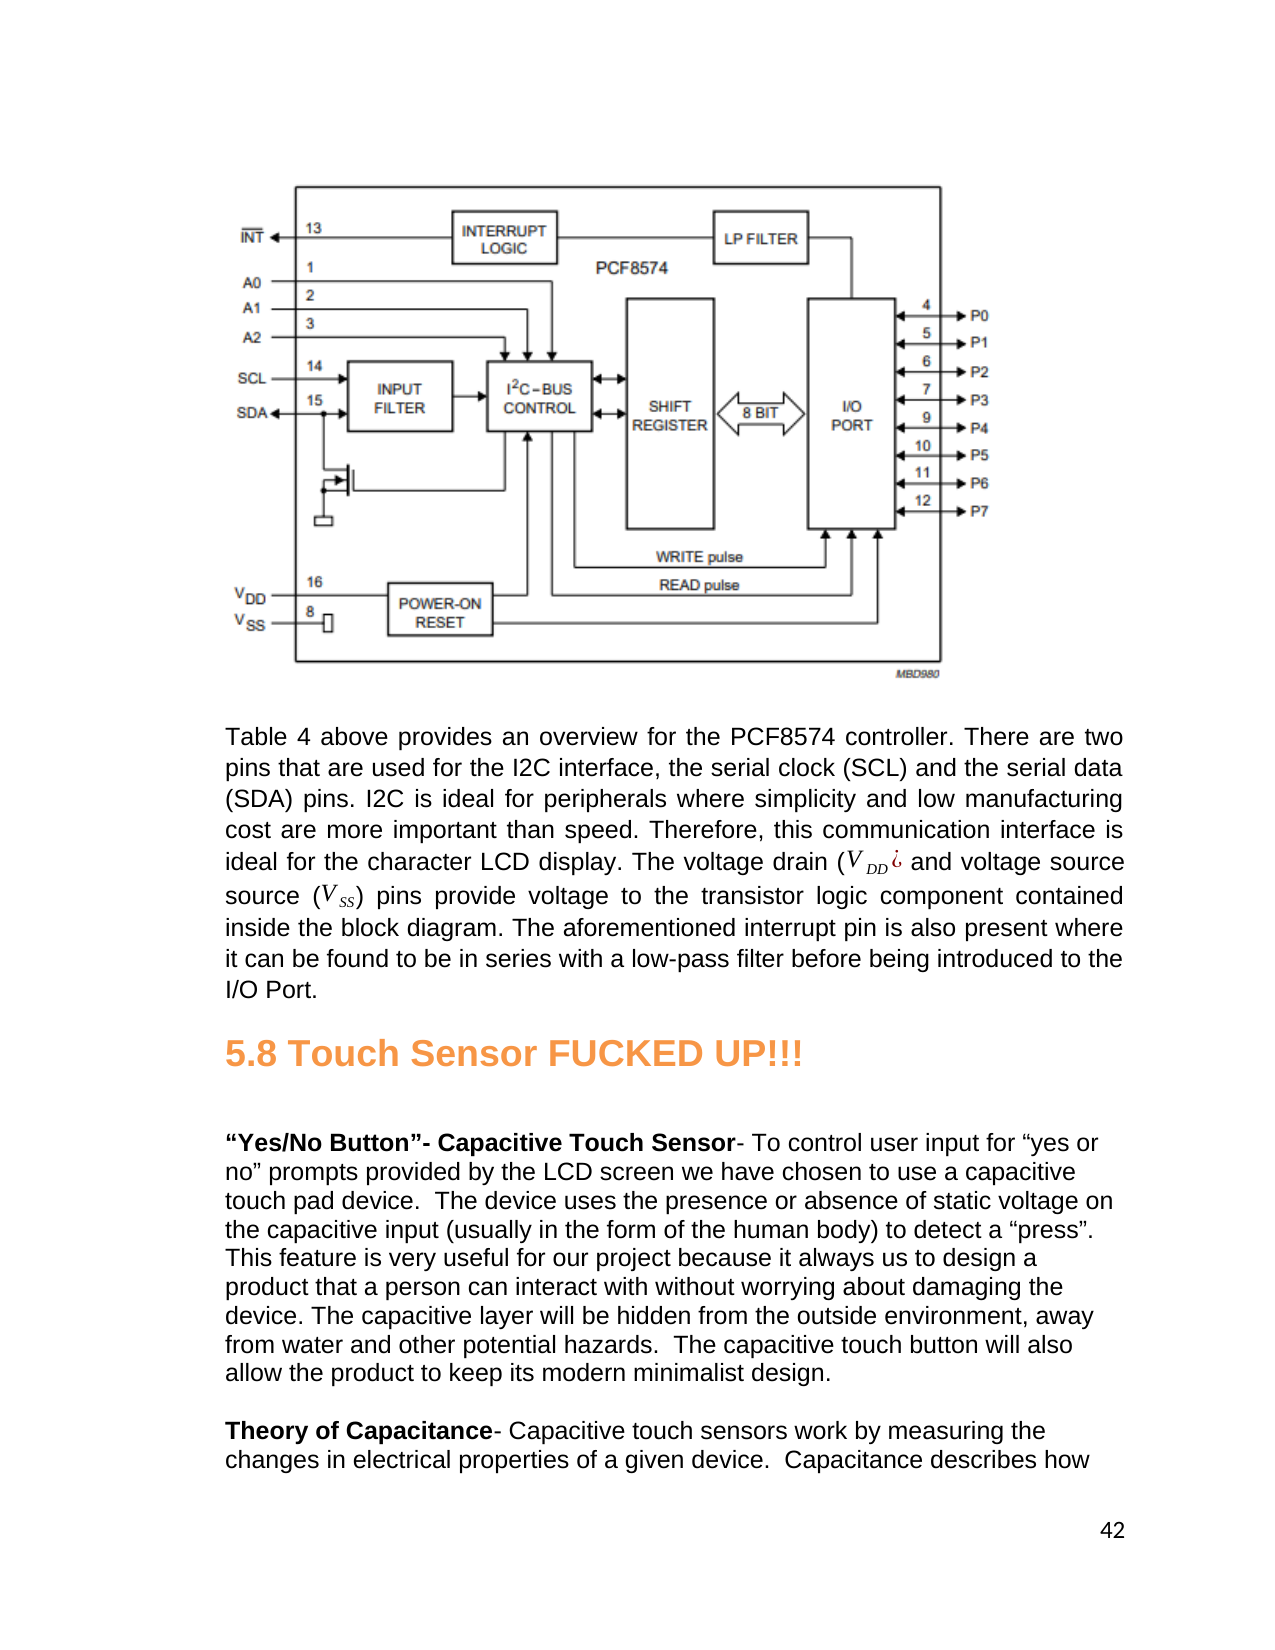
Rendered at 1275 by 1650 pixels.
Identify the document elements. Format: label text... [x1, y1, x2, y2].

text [225, 1128, 1125, 1473]
text Table 4 above provides an overview for the PCF8574 controller. There are two pins that are used for the I2C interface, the serial clock (SCL) and the serial data (SDA) pins. I2C is ideal for peripherals where simplicity and low manufacturing cost are more important than speed. Therefore, this communication interface is ideal for the character LCD display. The voltage drain ( and voltage source source () pins provide voltage to the transistor logic component contained inside the block diagram. The aforementioned interrupt pin is also present where it can be found to be in series with a low-pass filter before being introduced to the I/O Port. [225, 722, 1125, 1004]
picture [225, 150, 1013, 722]
subtitle 5.8 Touch Sensor FUCKED UP!!! [225, 1031, 1125, 1074]
